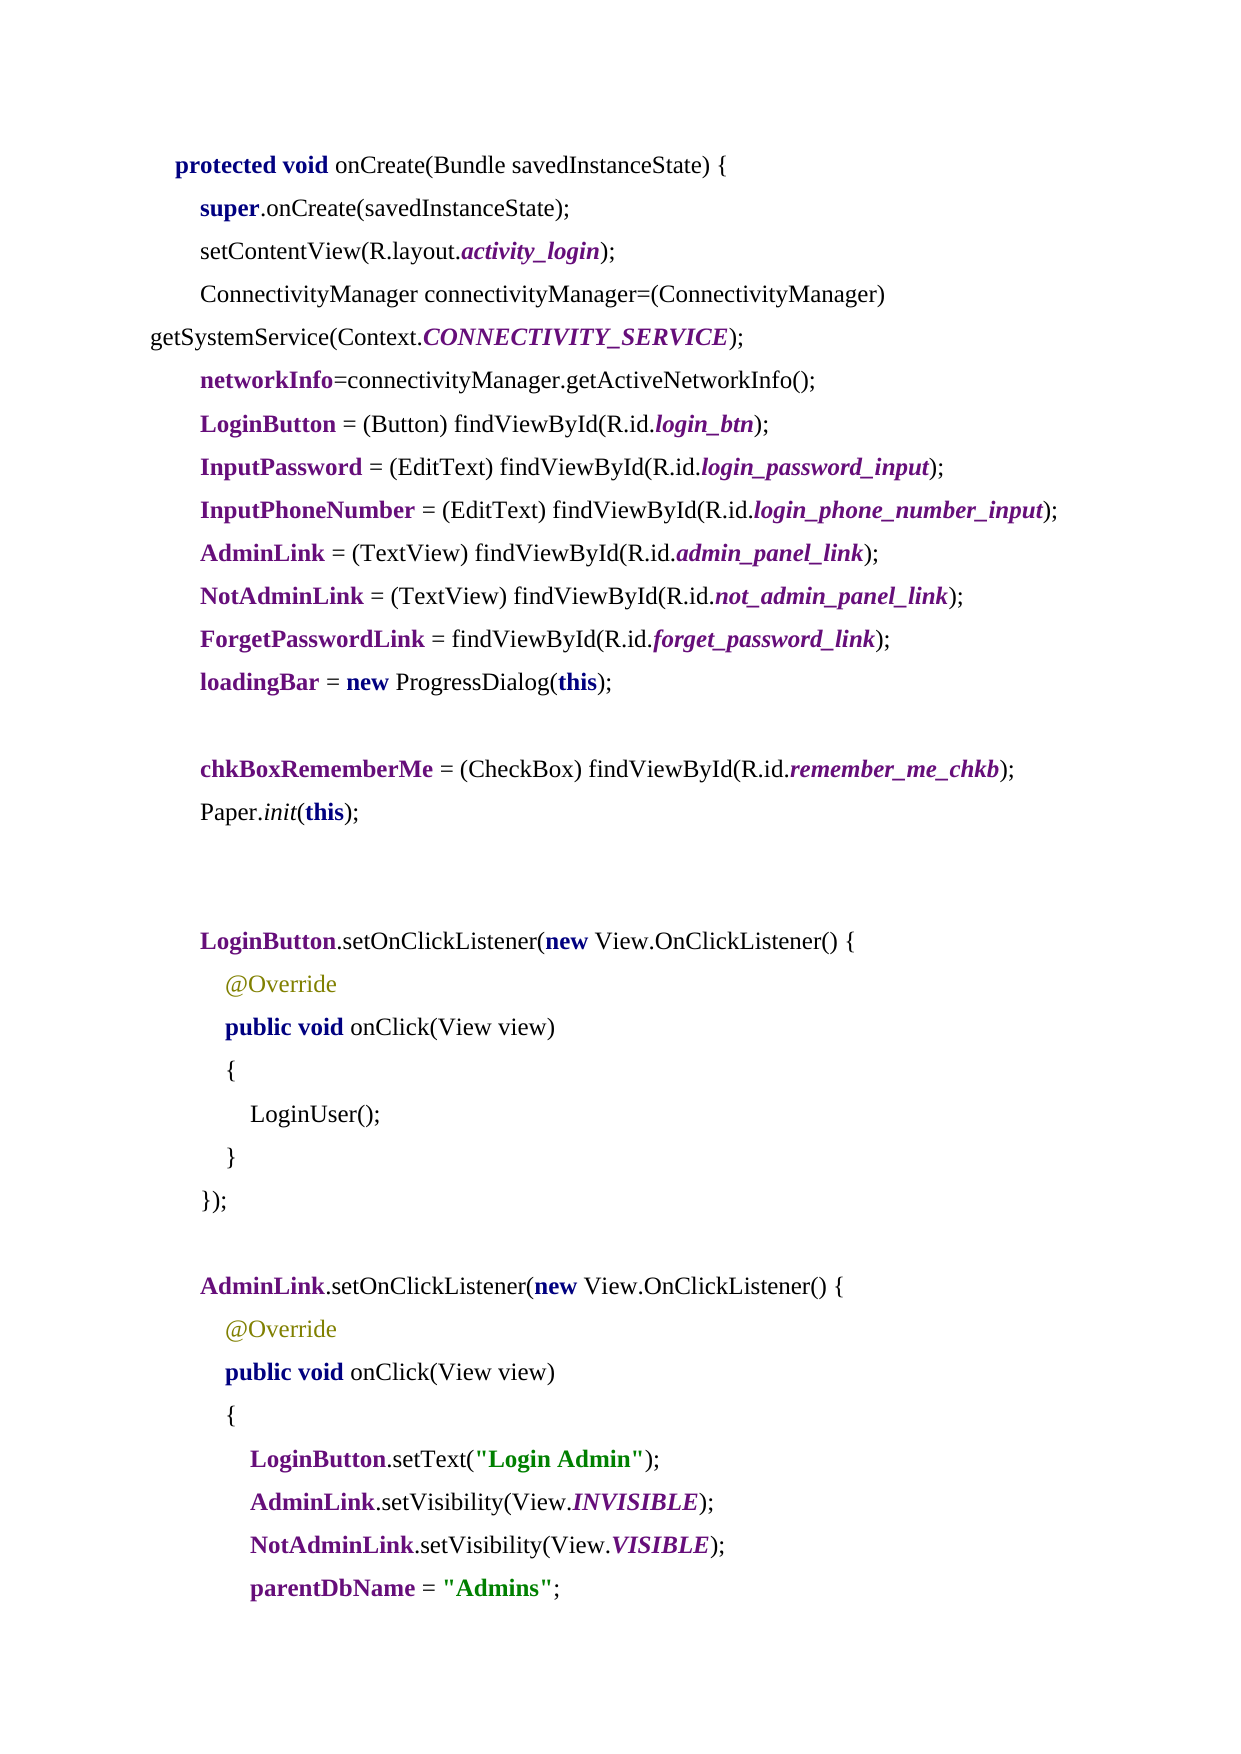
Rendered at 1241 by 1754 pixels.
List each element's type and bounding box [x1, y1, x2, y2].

text [150, 150, 1090, 1602]
